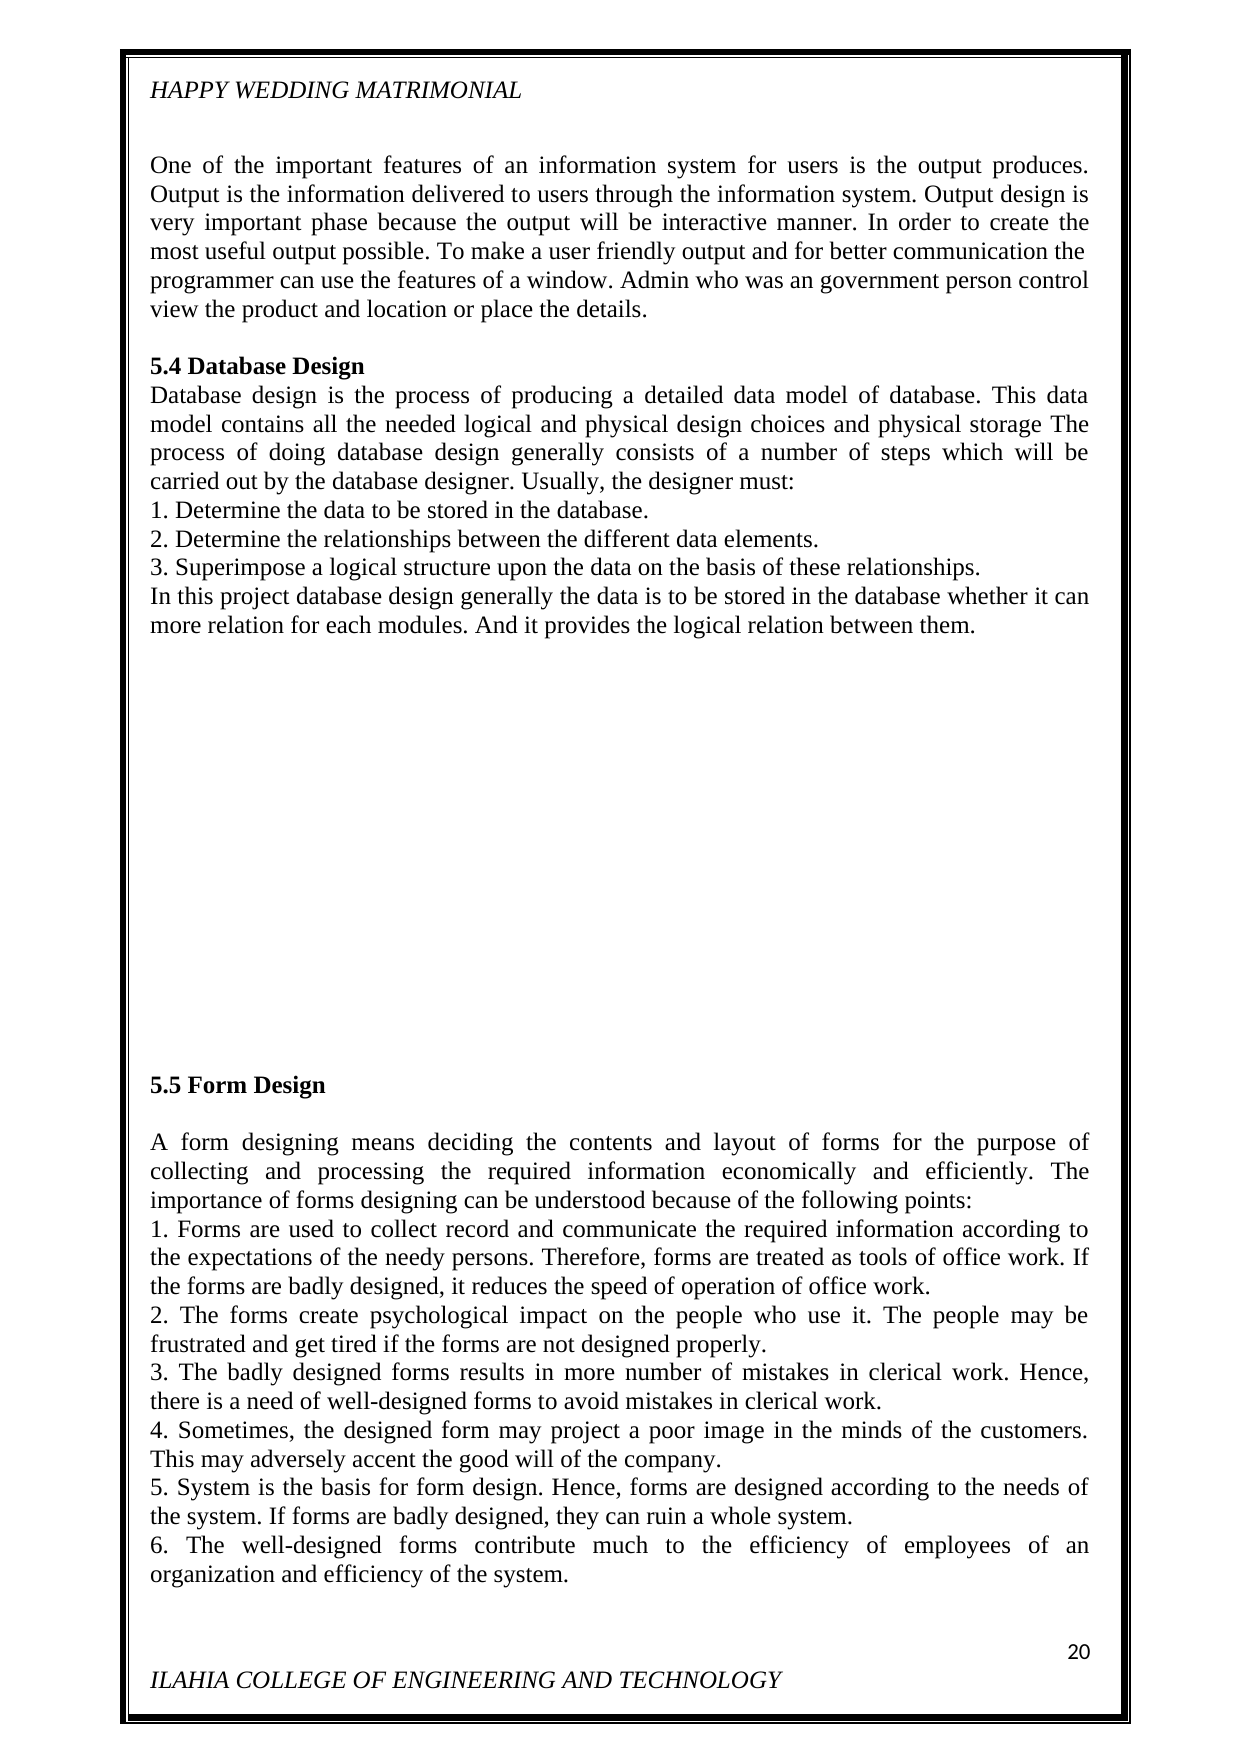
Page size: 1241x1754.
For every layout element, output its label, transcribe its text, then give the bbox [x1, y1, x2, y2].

text 6. The well-designed forms contribute much to the efficiency of employees of an organization and efficiency of the system. [150, 1530, 1090, 1587]
text 5. System is the basis for form design. Hence, forms are designed according to the needs of the system. If forms are badly designed, they can ruin a whole system. [150, 1472, 1090, 1530]
text 3. The badly designed forms results in more number of mistakes in clerical work. Hence, there is a need of well-designed forms to avoid mistakes in clerical work. [150, 1357, 1090, 1415]
text 2. The forms create psychological impact on the people who use it. The people may be frustrated and get tired if the forms are not designed properly. [150, 1300, 1090, 1357]
text Database design is the process of producing a detailed data model of database. This data model contains all the needed logical and physical design choices and physical storage The process of doing database design generally consists of a number of steps which will be carried out by the database designer. Usually, the designer must: [150, 380, 1090, 495]
text One of the important features of an information system for users is the output produces. Output is the information delivered to users through the information system. Output design is very important phase because the output will be interactive manner. In order to create the most useful output possible. To make a user friendly output and for better communication the [150, 150, 1090, 265]
text 5.5 Form Design [150, 1070, 1090, 1099]
text 2. Determine the relationships between the different data elements. [150, 524, 1090, 552]
text 5.4 Database Design [150, 351, 1090, 380]
text 4. Sometimes, the designed form may project a poor image in the minds of the customers. This may adversely accent the good will of the company. [150, 1415, 1090, 1472]
text 1. Forms are used to collect record and communicate the required information according to the expectations of the needy persons. Therefore, forms are treated as tools of office work. If the forms are badly designed, it reduces the speed of operation of office work. [150, 1214, 1090, 1300]
text 1. Determine the data to be stored in the database. [150, 495, 1090, 524]
text 3. Superimpose a logical structure upon the data on the basis of these relationships. [150, 552, 1090, 581]
text In this project database design generally the data is to be stored in the database whether it can more relation for each modules. And it provides the logical relation between them. [150, 581, 1090, 639]
text A form designing means deciding the contents and layout of forms for the purpose of collecting and processing the required information economically and efficiently. The importance of forms designing can be understood because of the following points: [150, 1127, 1090, 1214]
text programmer can use the features of a window. Admin who was an government person control view the product and location or place the details. [150, 265, 1090, 322]
